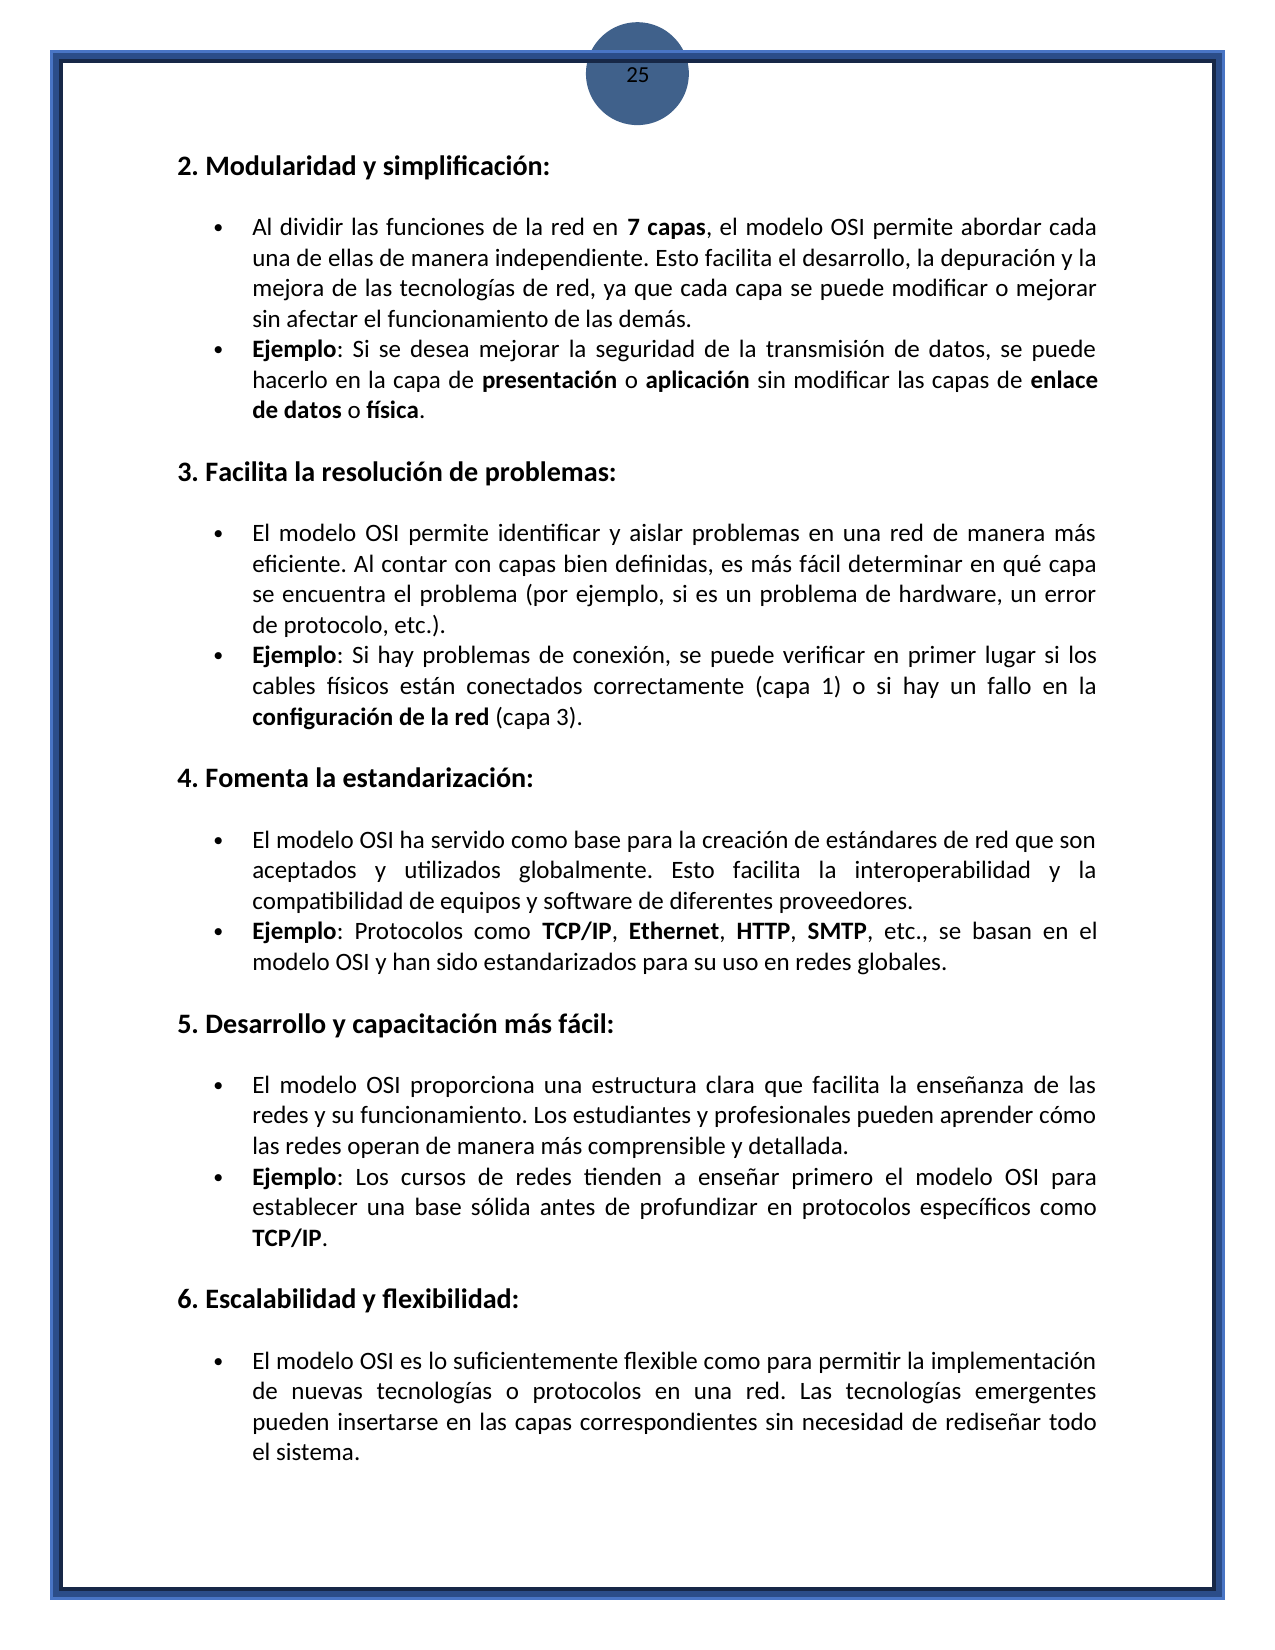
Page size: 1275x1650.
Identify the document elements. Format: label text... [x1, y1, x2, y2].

list Ejemplo: Los cursos de redes tienden a enseñar primero el modelo OSI para establecer una base sólida antes de profundizar en protocolos específicos como TCP/IP. [214, 1161, 1098, 1252]
list El modelo OSI proporciona una estructura clara que facilita la enseñanza de las redes y su funcionamiento. Los estudiantes y profesionales pueden aprender cómo las redes operan de manera más comprensible y detallada. [214, 1069, 1098, 1161]
list El modelo OSI permite identificar y aislar problemas en una red de manera más eficiente. Al contar con capas bien definidas, es más fácil determinar en qué capa se encuentra el problema (por ejemplo, si es un problema de hardware, un error de protocolo, etc.). [214, 517, 1098, 639]
list El modelo OSI ha servido como base para la creación de estándares de red que son aceptados y utilizados globalmente. Esto facilita la interoperabilidad y la compatibilidad de equipos y software de diferentes proveedores. [214, 824, 1098, 915]
list El modelo OSI es lo suficientemente flexible como para permitir la implementación de nuevas tecnologías o protocolos en una red. Las tecnologías emergentes pueden insertarse en las capas correspondientes sin necesidad de rediseñar todo el sistema. [214, 1345, 1098, 1467]
list Ejemplo: Protocolos como TCP/IP, Ethernet, HTTP, SMTP, etc., se basan en el modelo OSI y han sido estandarizados para su uso en redes globales. [214, 915, 1098, 976]
text 6. Escalabilidad y flexibilidad: [177, 1281, 1098, 1316]
list Al dividir las funciones de la red en 7 capas, el modelo OSI permite abordar cada una de ellas de manera independiente. Esto facilita el desarrollo, la depuración y la mejora de las tecnologías de red, ya que cada capa se puede modificar o mejorar sin afectar el funcionamiento de las demás. [214, 211, 1098, 333]
text 2. Modularidad y simplificación: [177, 148, 1098, 182]
list Ejemplo: Si se desea mejorar la seguridad de la transmisión de datos, se puede hacerlo en la capa de presentación o aplicación sin modificar las capas de enlace de datos o física. [214, 333, 1098, 425]
list Ejemplo: Si hay problemas de conexión, se puede verificar en primer lugar si los cables físicos están conectados correctamente (capa 1) o si hay un fallo en la configuración de la red (capa 3). [214, 639, 1098, 731]
text 3. Facilita la resolución de problemas: [177, 454, 1098, 488]
text 4. Fomenta la estandarización: [177, 760, 1098, 795]
text 5. Desarrollo y capacitación más fácil: [177, 1006, 1098, 1040]
